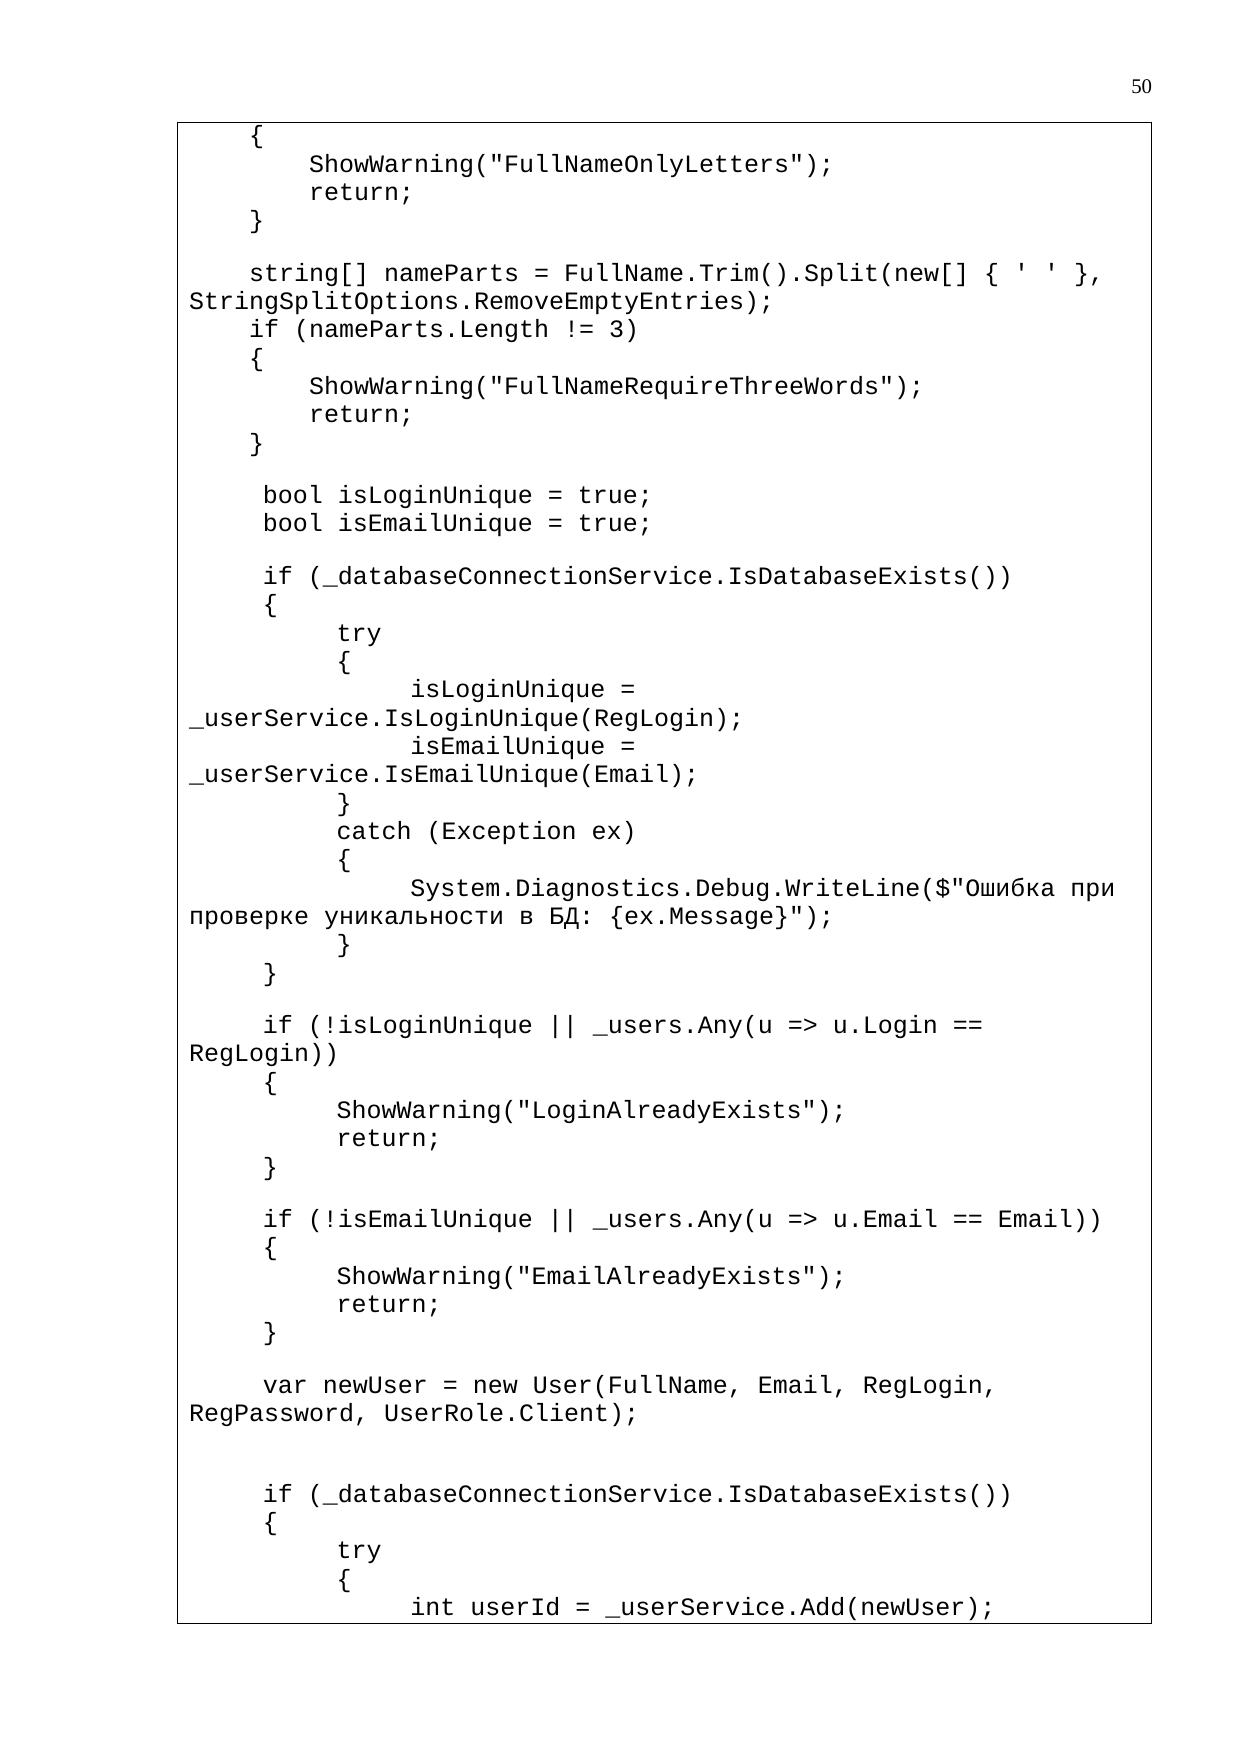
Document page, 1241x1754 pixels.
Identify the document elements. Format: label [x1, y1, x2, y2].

table_header [178, 123, 1151, 1623]
